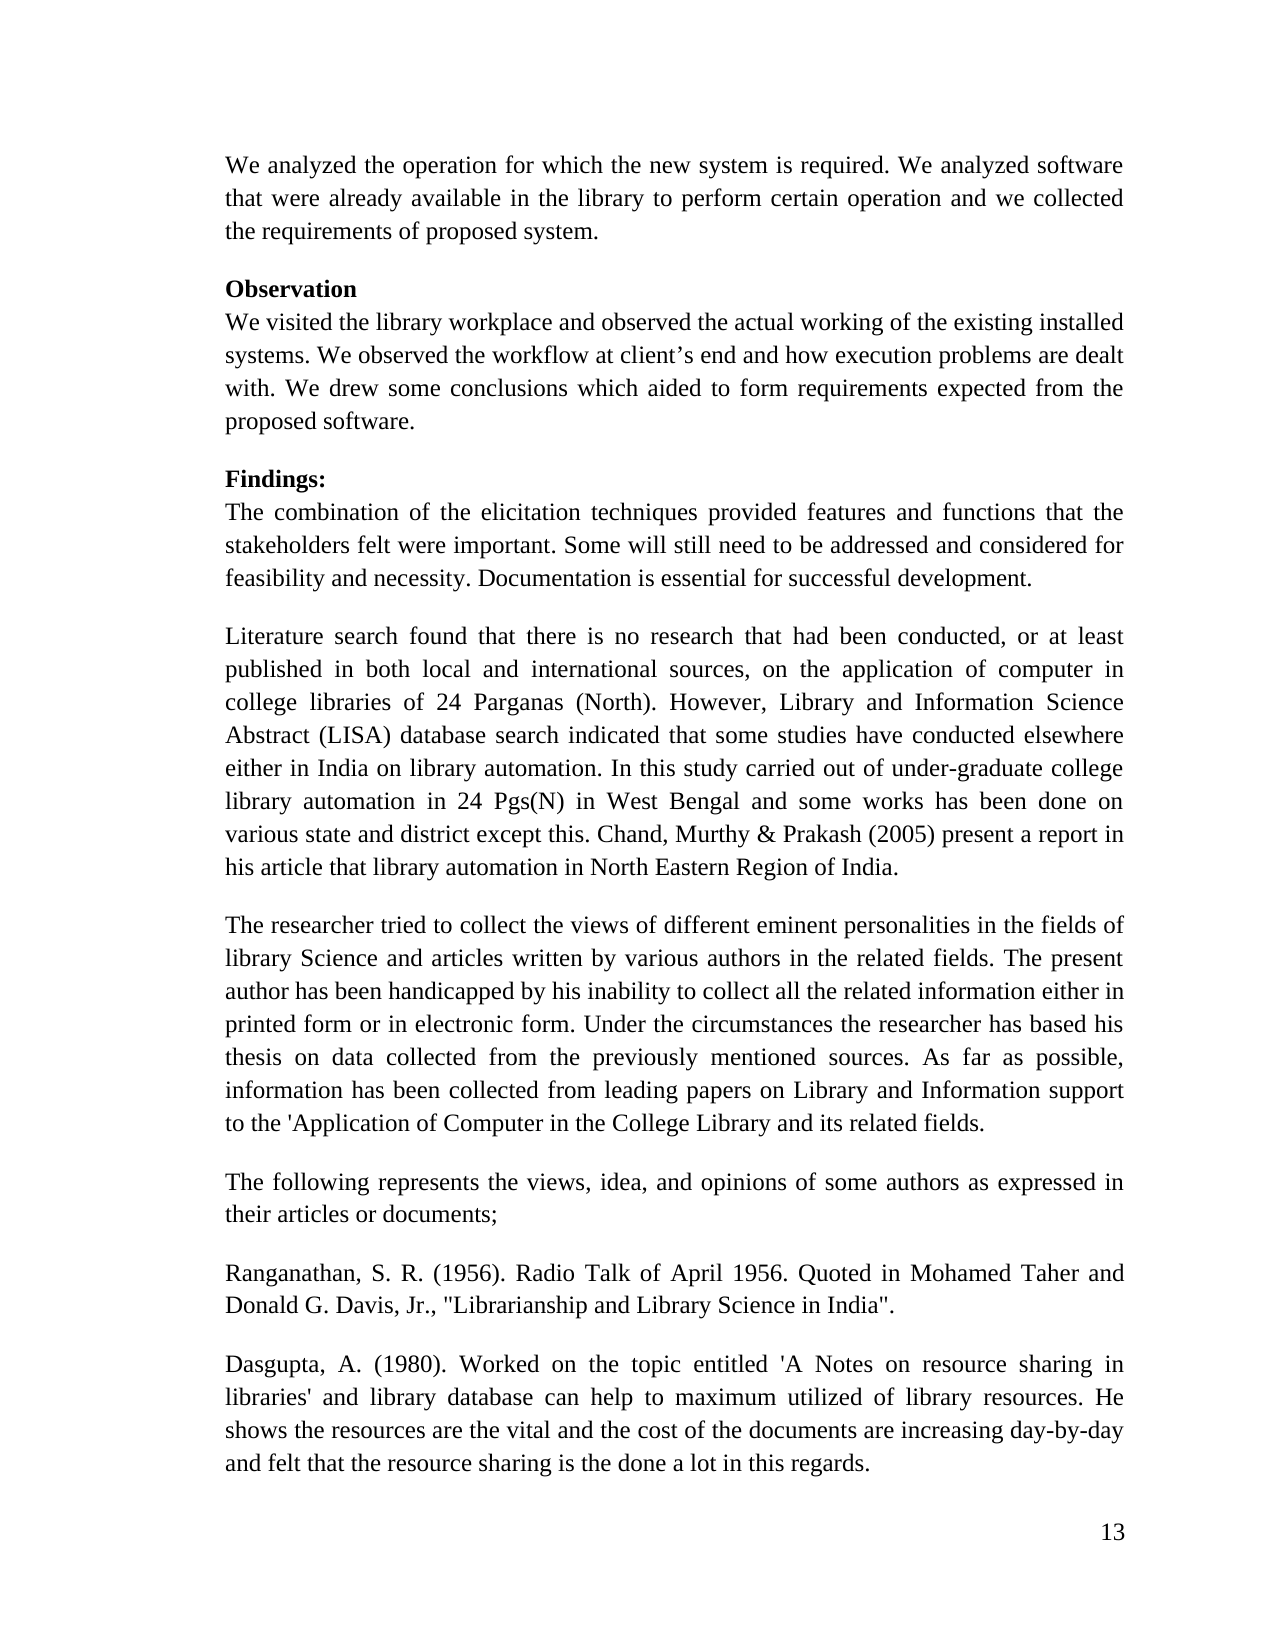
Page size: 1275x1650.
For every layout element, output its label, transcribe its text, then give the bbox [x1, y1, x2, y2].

text We analyzed the operation for which the new system is required. We analyzed software that were already available in the library to perform certain operation and we collected the requirements of proposed system. [225, 150, 1125, 245]
text Literature search found that there is no research that had been conducted, or at least published in both local and international sources, on the application of computer in college libraries of 24 Parganas (North). However, Library and Information Science Abstract (LISA) database search indicated that some studies have conducted elsewhere either in India on library automation. In this study carried out of under-graduate college library automation in 24 Pgs(N) in West Bengal and some works has been done on various state and district except this. Chand, Murthy & Prakash (2005) present a report in his article that library automation in North Eastern Region of India. [225, 621, 1125, 881]
text The researcher tried to collect the views of different eminent personalities in the fields of library Science and articles written by various authors in the related fields. The present author has been handicapped by his inability to collect all the related information either in printed form or in electronic form. Under the circumstances the researcher has based his thesis on data collected from the previously mentioned sources. As far as possible, information has been collected from leading papers on Library and Information support to the 'Application of Computer in the College Library and its related fields. [225, 910, 1125, 1137]
text Observation [225, 274, 1125, 303]
text We visited the library workplace and observed the actual working of the existing installed systems. We observed the workflow at client’s end and how execution problems are dealt with. We drew some conclusions which aided to form requirements expected from the proposed software. [225, 307, 1125, 435]
text The following represents the views, idea, and opinions of some authors as expressed in their articles or documents; [225, 1167, 1125, 1228]
text Findings: [225, 464, 1125, 493]
text Ranganathan, S. R. (1956). Radio Talk of April 1956. Quoted in Mohamed Taher and Donald G. Davis, Jr., "Librarianship and Library Science in India". [225, 1258, 1125, 1319]
text Dasgupta, A. (1980). Worked on the topic entitled 'A Notes on resource sharing in libraries' and library database can help to maximum utilized of library resources. He shows the resources are the vital and the cost of the documents are increasing day-by-day and felt that the resource sharing is the done a lot in this regards. [225, 1349, 1125, 1476]
text The combination of the elicitation techniques provided features and functions that the stakeholders felt were important. Some will still need to be addressed and considered for feasibility and necessity. Documentation is essential for successful development. [225, 497, 1125, 592]
